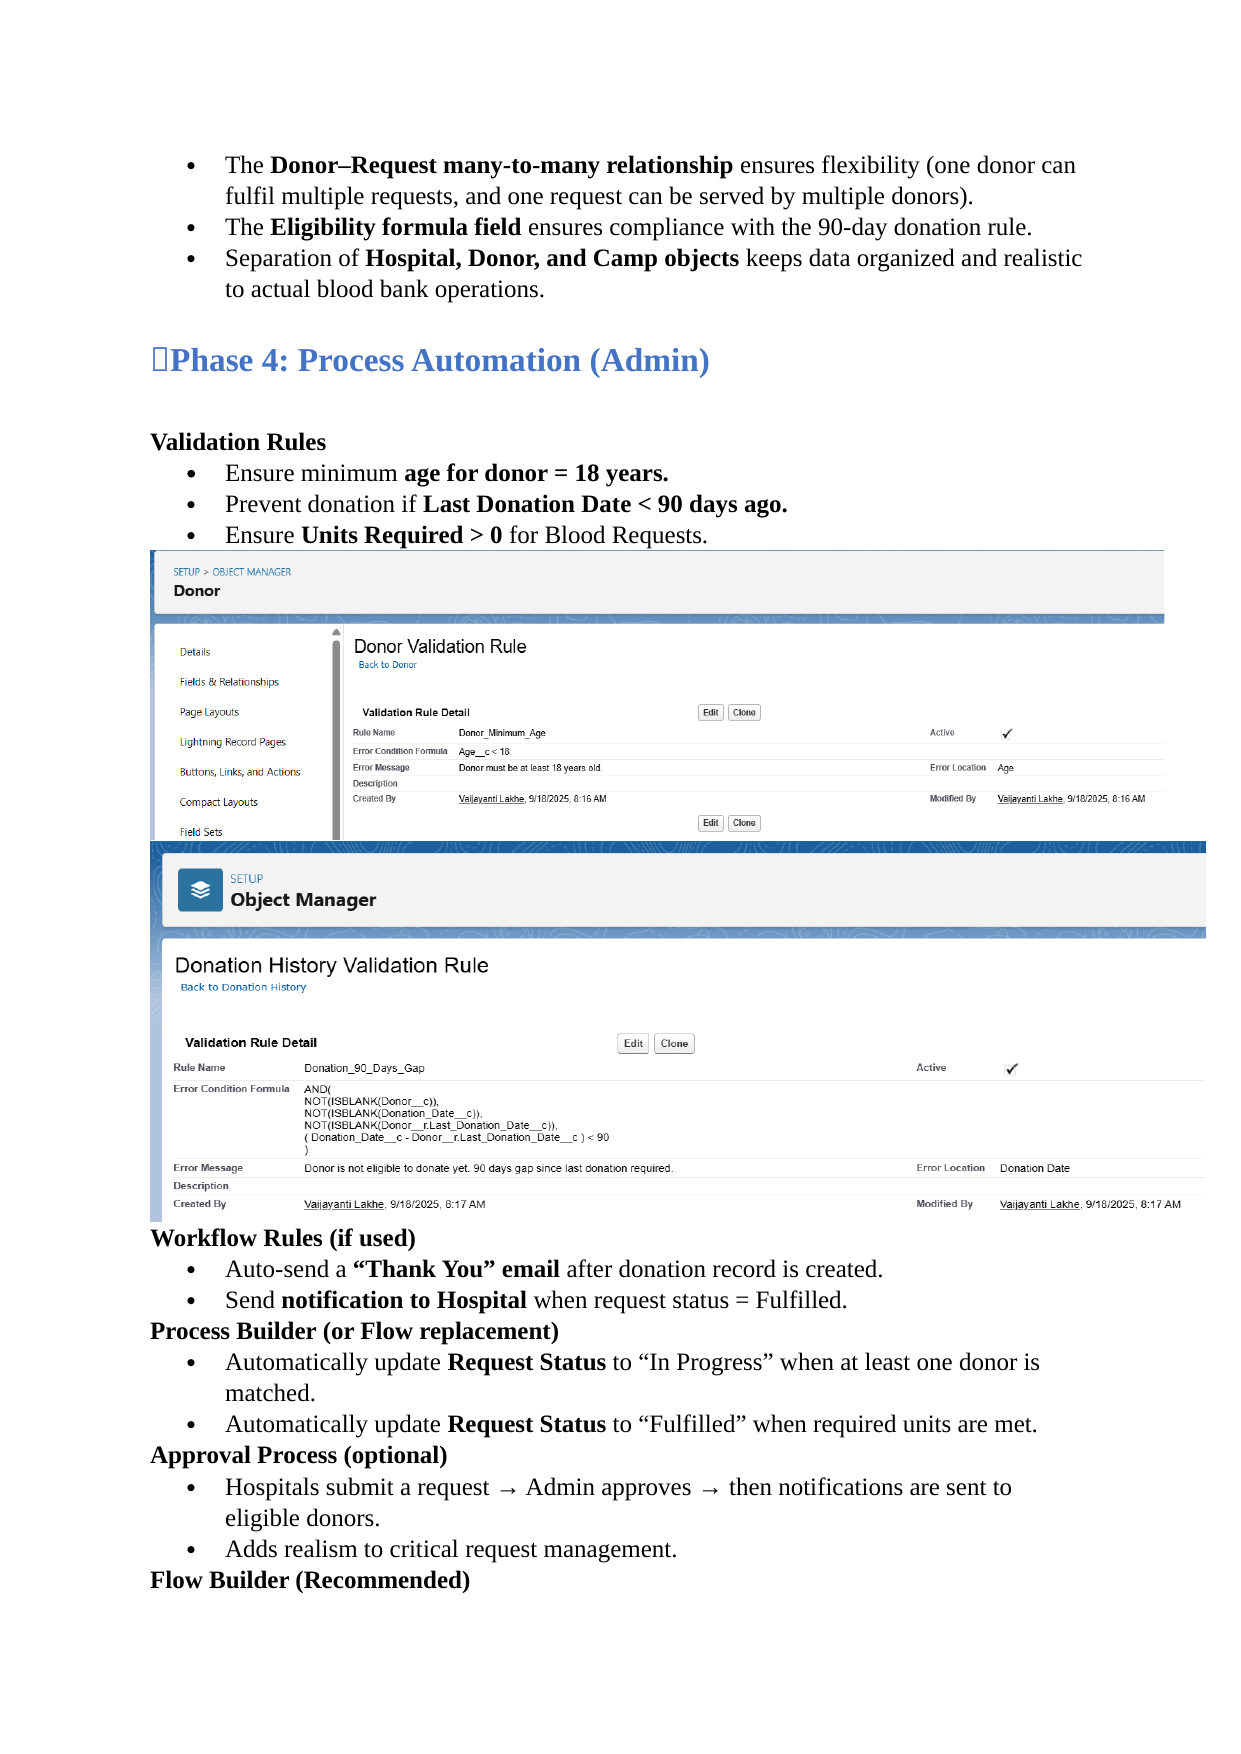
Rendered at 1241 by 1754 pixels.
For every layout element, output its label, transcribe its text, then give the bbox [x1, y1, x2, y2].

picture [150, 841, 1206, 1222]
picture [150, 550, 1165, 840]
text Validation Rules [150, 427, 1090, 455]
list The Donor–Request many-to-many relationship ensures flexibility (one donor can fulfil multiple requests, and one request can be served by multiple donors). [187, 150, 1090, 210]
list The Eligibility formula field ensures compliance with the 90-day donation rule. [187, 212, 1090, 241]
list Adds realism to critical request management. [187, 1534, 1090, 1562]
list Automatically update Request Status to “Fulfilled” when required units are met. [187, 1409, 1090, 1438]
text Flow Builder (Recommended) [150, 1565, 1090, 1593]
list Separation of Hospital, Donor, and Camp objects keeps data organized and realistic to actual blood bank operations. [187, 243, 1090, 303]
list Send notification to Hospital when request status = Fulfilled. [187, 1285, 1090, 1314]
text Process Builder (or Flow replacement) [150, 1316, 1090, 1345]
list Automatically update Request Status to “In Progress” when at least one donor is matched. [187, 1347, 1090, 1407]
list Hospitals submit a request → Admin approves → then notifications are sent to eligible donors. [187, 1472, 1090, 1531]
list Prevent donation if Last Donation Date < 90 days ago. [187, 489, 1090, 517]
text Workflow Rules (if used) [150, 1223, 1090, 1252]
list Auto-send a “Thank You” email after donation record is created. [187, 1254, 1090, 1283]
text 🔹Phase 4: Process Automation (Admin) [150, 336, 1090, 382]
list Ensure minimum age for donor = 18 years. [187, 458, 1090, 486]
text Approval Process (optional) [150, 1441, 1090, 1469]
list Ensure Units Required > 0 for Blood Requests. [187, 520, 1090, 548]
